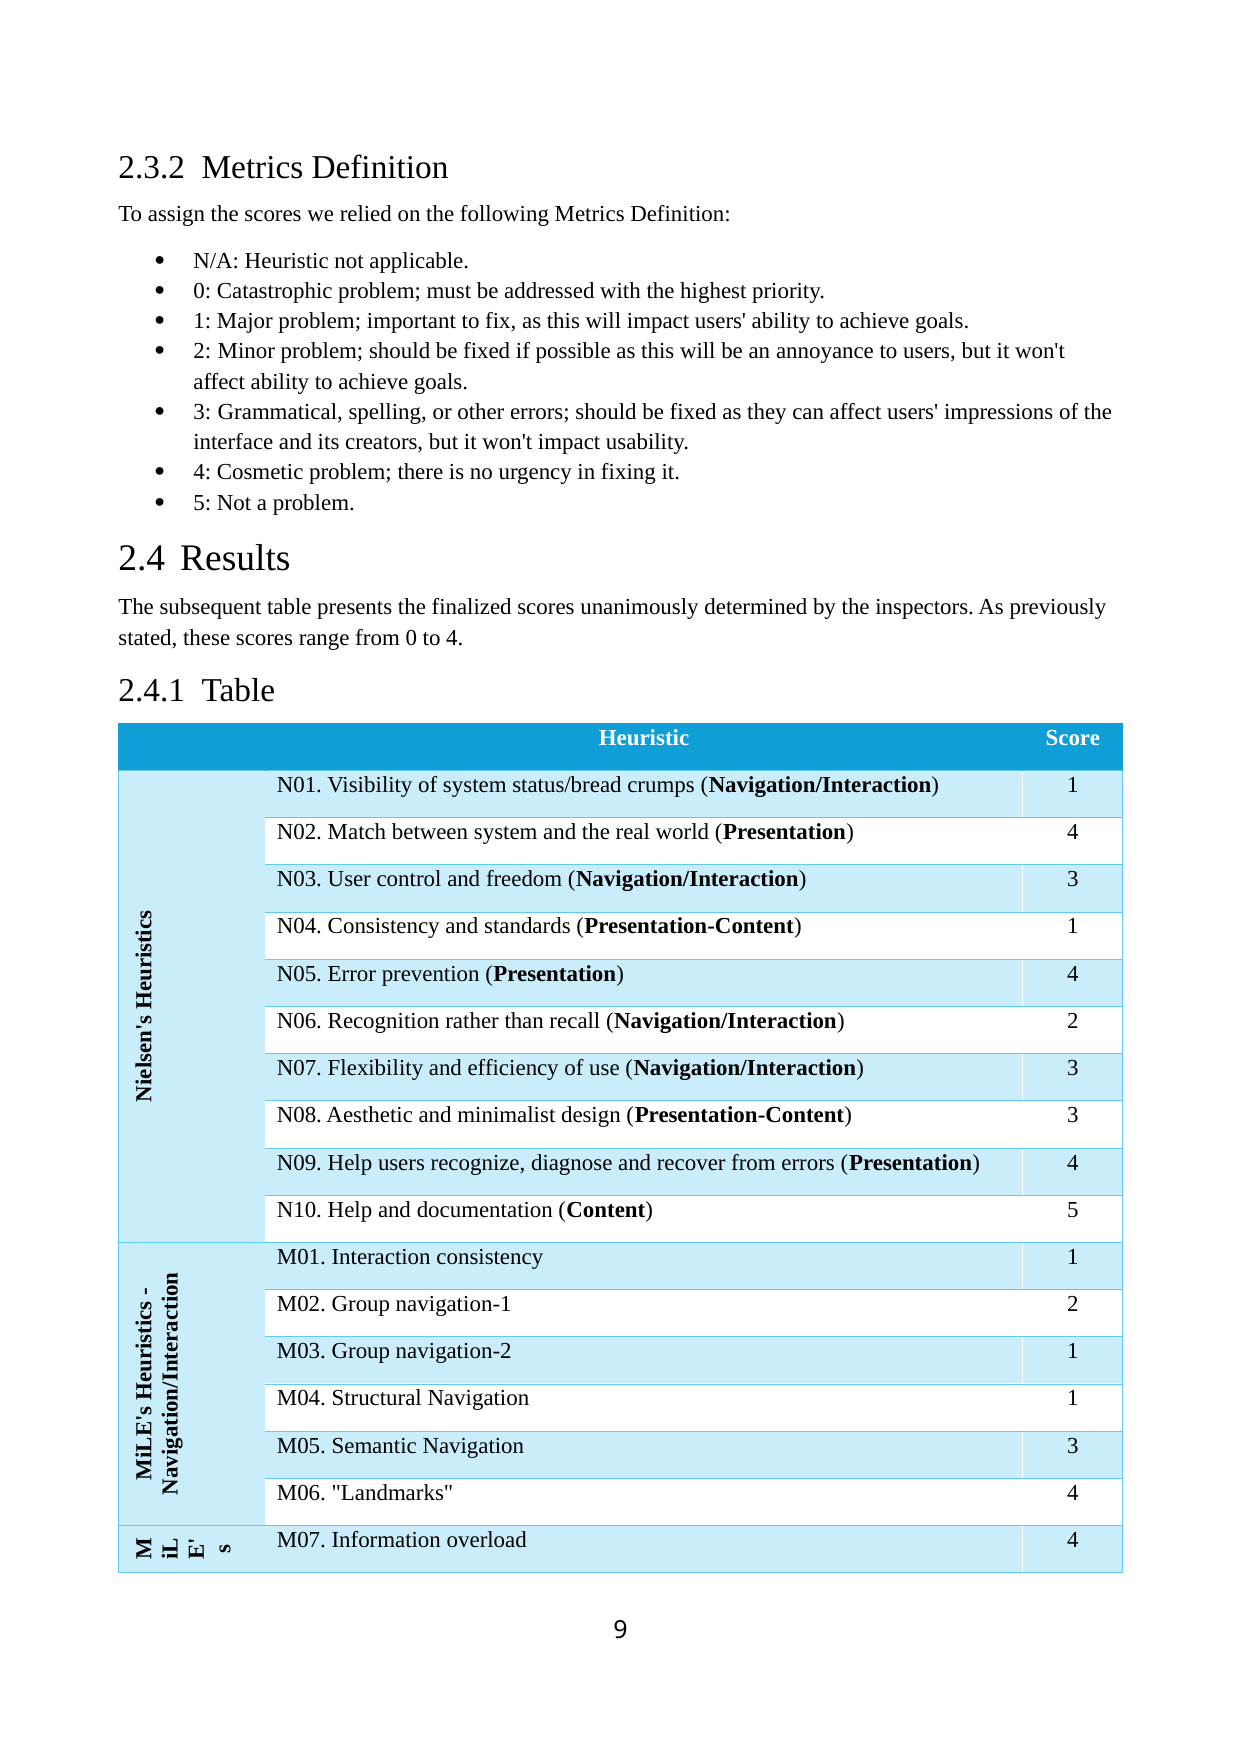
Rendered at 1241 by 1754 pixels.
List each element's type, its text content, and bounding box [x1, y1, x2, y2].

table_cell Nielsen's Heuristics [119, 771, 265, 1242]
table_cell 2 [1023, 1007, 1122, 1053]
table_cell 5 [1023, 1196, 1122, 1242]
table_cell 4 [1023, 1526, 1122, 1572]
list 0: Catastrophic problem; must be addressed with the highest priority. [156, 277, 1122, 303]
table_cell 1 [1023, 1385, 1122, 1431]
table_cell M04. Structural Navigation [265, 1385, 1022, 1431]
subtitle Results [118, 535, 1122, 578]
table_cell 1 [1023, 1243, 1122, 1289]
table_cell N06. Recognition rather than recall (Navigation/Interaction) [265, 1007, 1022, 1053]
table_header [119, 724, 265, 770]
table_header Score [1023, 724, 1122, 770]
table_cell 3 [1023, 1432, 1122, 1478]
table_cell 2 [1023, 1290, 1122, 1336]
list 1: Major problem; important to fix, as this will impact users' ability to achieve goals. [156, 307, 1122, 334]
table_cell N10. Help and documentation (Content) [265, 1196, 1022, 1242]
table_cell 3 [1023, 1101, 1122, 1147]
table_cell N04. Consistency and standards (Presentation-Content) [265, 913, 1022, 959]
list 3: Grammatical, spelling, or other errors; should be fixed as they can affect users' impressions of the interface and its creators, but it won't impact usability. [156, 398, 1122, 454]
table_cell M01. Interaction consistency [265, 1243, 1022, 1289]
table_cell M05. Semantic Navigation [265, 1432, 1022, 1478]
table_cell N05. Error prevention (Presentation) [265, 960, 1022, 1006]
list 2: Minor problem; should be fixed if possible as this will be an annoyance to users, but it won't affect ability to achieve goals. [156, 337, 1122, 394]
table_cell 4 [1023, 1149, 1122, 1195]
table_cell N02. Match between system and the real world (Presentation) [265, 818, 1022, 864]
table_cell N01. Visibility of system status/bread crumps (Navigation/Interaction) [265, 771, 1022, 817]
table_cell 4 [1023, 1479, 1122, 1525]
list 5: Not a problem. [156, 488, 1122, 515]
table_cell 3 [1023, 865, 1122, 912]
table_cell 1 [1023, 771, 1122, 817]
text The subsequent table presents the finalized scores unanimously determined by the inspectors. As previously stated, these scores range from 0 to 4. [118, 593, 1122, 650]
subtitle Metrics Definition [118, 148, 1122, 186]
table_cell 1 [1023, 1337, 1122, 1383]
table_cell 4 [1023, 960, 1122, 1006]
table_cell N03. User control and freedom (Navigation/Interaction) [265, 865, 1022, 912]
table_cell 1 [1023, 913, 1122, 959]
table_cell 4 [1023, 818, 1122, 864]
list 4: Cosmetic problem; there is no urgency in fixing it. [156, 458, 1122, 485]
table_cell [119, 1526, 265, 1572]
list N/A: Heuristic not applicable. [156, 247, 1122, 273]
table_header Heuristic [266, 724, 1022, 770]
table_cell M07. Information overload [265, 1526, 1022, 1572]
table_cell N07. Flexibility and efficiency of use (Navigation/Interaction) [265, 1054, 1022, 1100]
table_cell M02. Group navigation-1 [265, 1290, 1022, 1336]
table_cell M06. "Landmarks" [265, 1479, 1022, 1525]
table_cell N09. Help users recognize, diagnose and recover from errors (Presentation) [265, 1149, 1022, 1195]
text To assign the scores we relied on the following Metrics Definition: [118, 200, 1122, 226]
table_cell 3 [1023, 1054, 1122, 1100]
table_cell M03. Group navigation-2 [265, 1337, 1022, 1383]
table_cell N08. Aesthetic and minimalist design (Presentation-Content) [265, 1101, 1022, 1147]
table_cell MiLE's Heuristics - Navigation/Interaction [119, 1243, 265, 1525]
subtitle Table [118, 670, 1122, 709]
